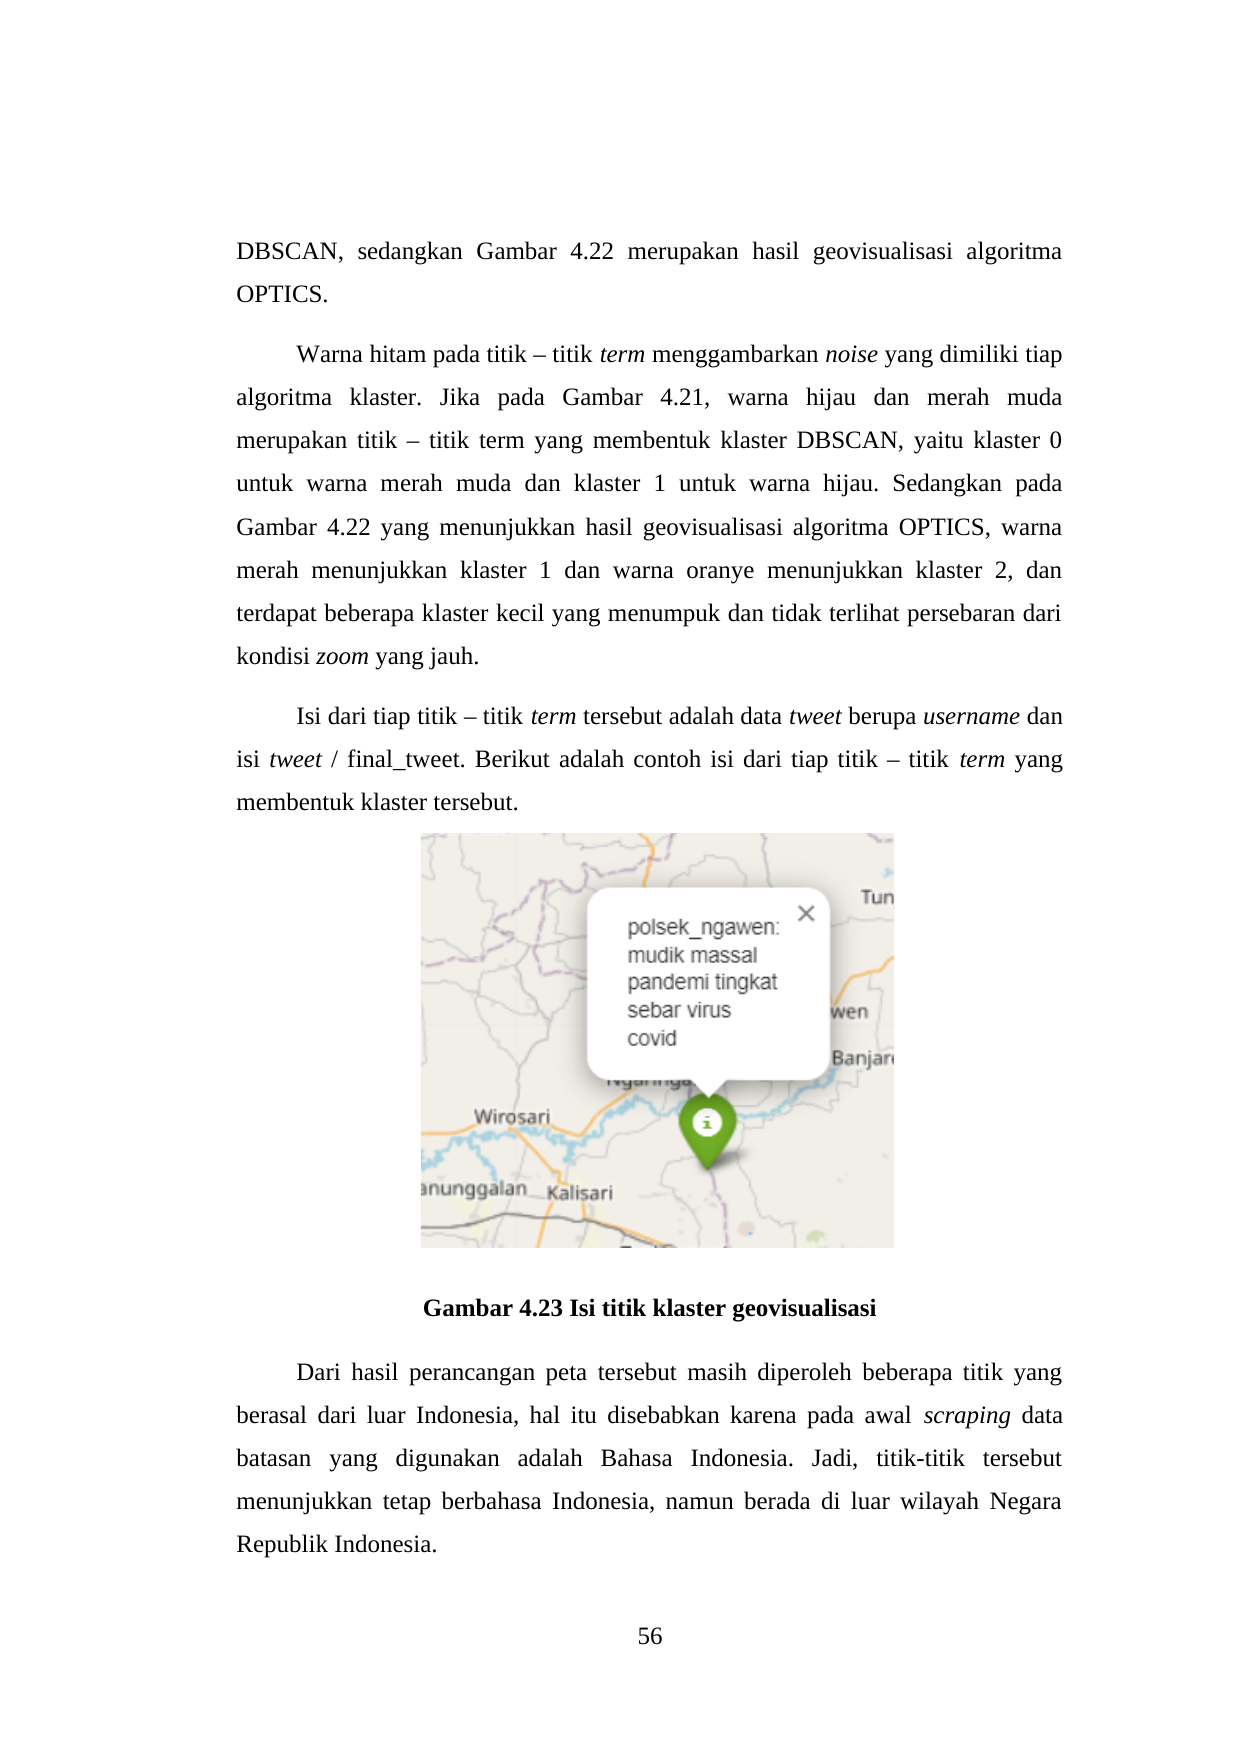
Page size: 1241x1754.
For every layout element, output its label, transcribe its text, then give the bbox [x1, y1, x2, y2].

text Warna hitam pada titik – titik term menggambarkan noise yang dimiliki tiap algoritma klaster. Jika pada Gambar 4.21, warna hijau dan merah muda merupakan titik – titik term yang membentuk klaster DBSCAN, yaitu klaster 0 untuk warna merah muda dan klaster 1 untuk warna hijau. Sedangkan pada Gambar 4.22 yang menunjukkan hasil geovisualisasi algoritma OPTICS, warna merah menunjukkan klaster 1 dan warna oranye menunjukkan klaster 2, dan terdapat beberapa klaster kecil yang menumpuk dan tidak terlihat persebaran dari kondisi zoom yang jauh. [236, 339, 1063, 670]
text Isi dari tiap titik – titik term tersebut adalah data tweet berupa username dan isi tweet / final_tweet. Berikut adalah contoh isi dari tiap titik – titik term yang membentuk klaster tersebut. [236, 701, 1063, 816]
picture [420, 833, 895, 1248]
text Dari hasil perancangan peta tersebut masih diperoleh beberapa titik yang berasal dari luar Indonesia, hal itu disebabkan karena pada awal scraping data batasan yang digunakan adalah Bahasa Indonesia. Jadi, titik-titik tersebut menunjukkan tetap berbahasa Indonesia, namun berada di luar wilayah Negara Republik Indonesia. [236, 1357, 1063, 1558]
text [236, 236, 1063, 308]
